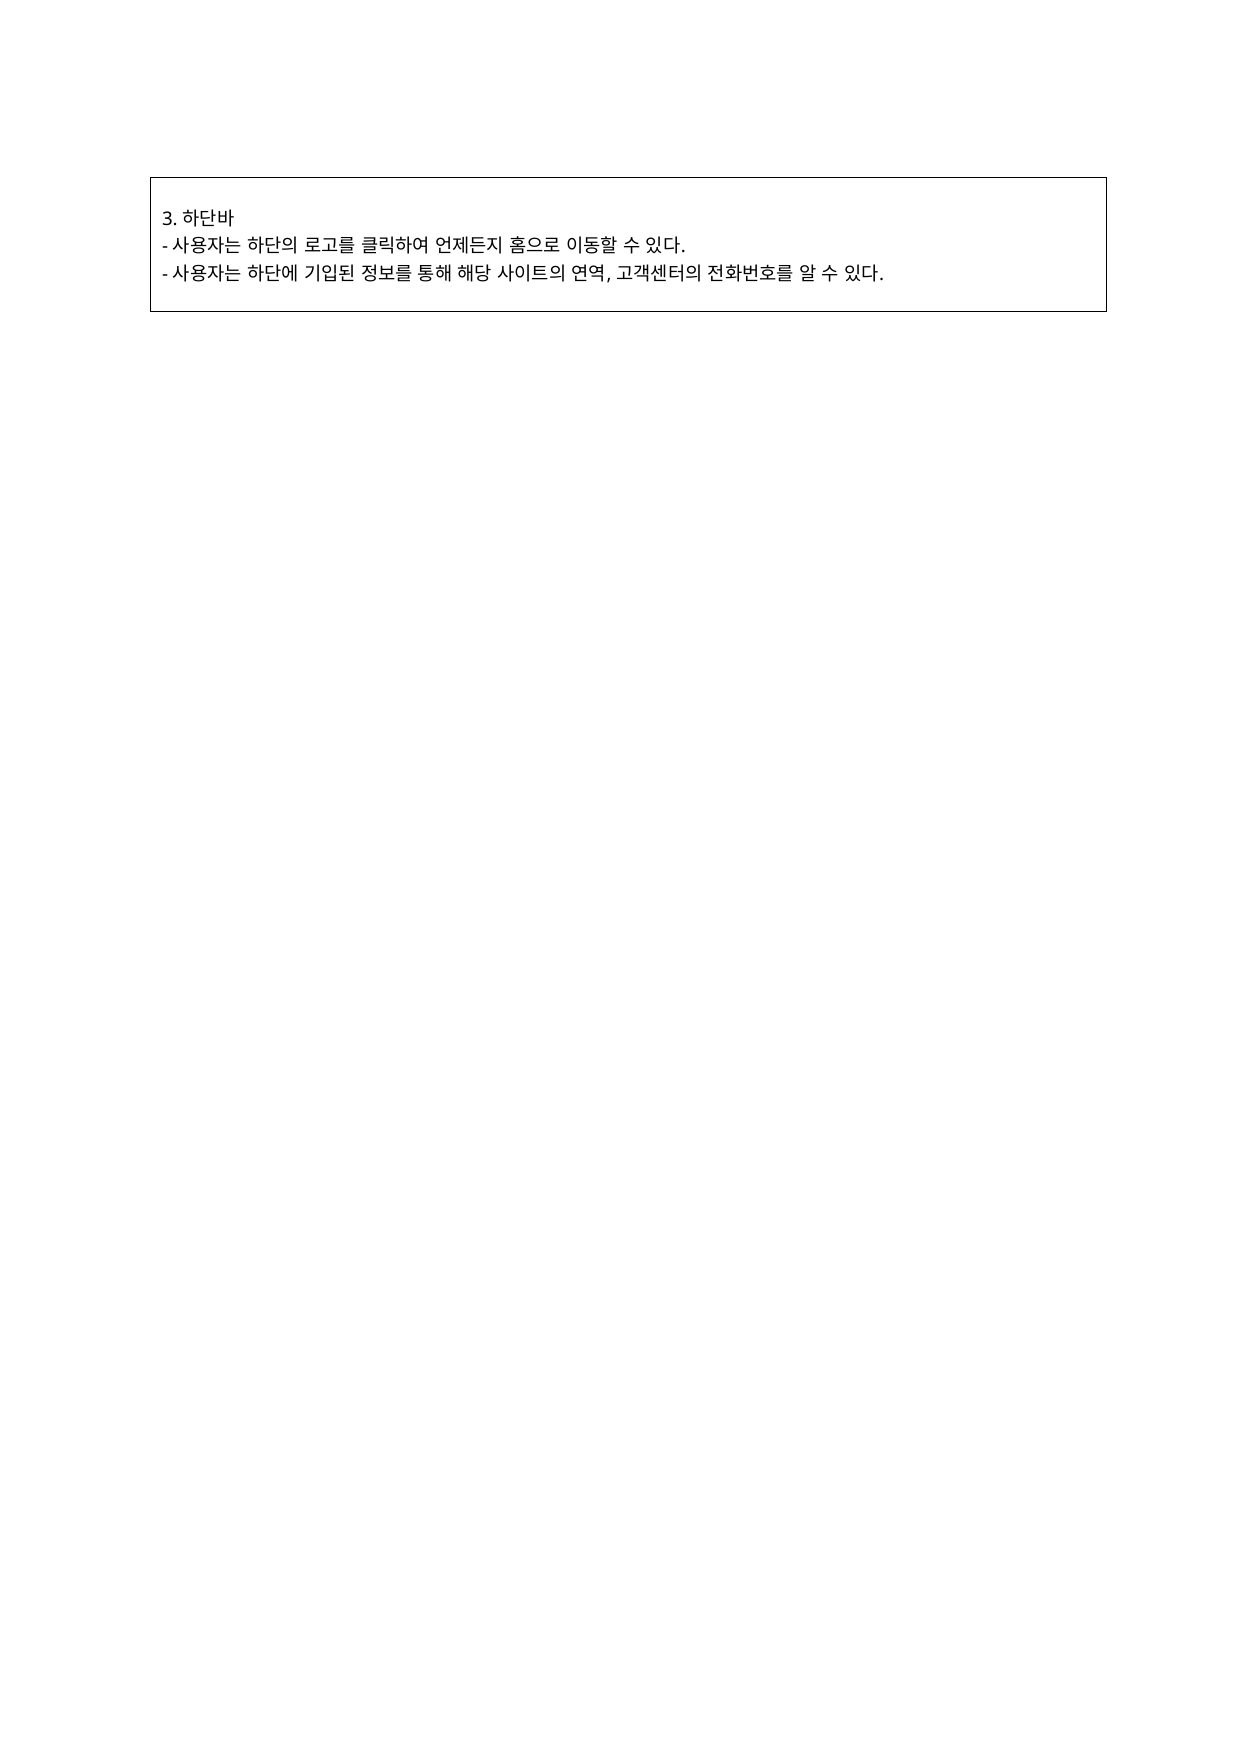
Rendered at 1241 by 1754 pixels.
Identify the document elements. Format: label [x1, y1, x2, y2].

table_cell [151, 178, 1106, 311]
